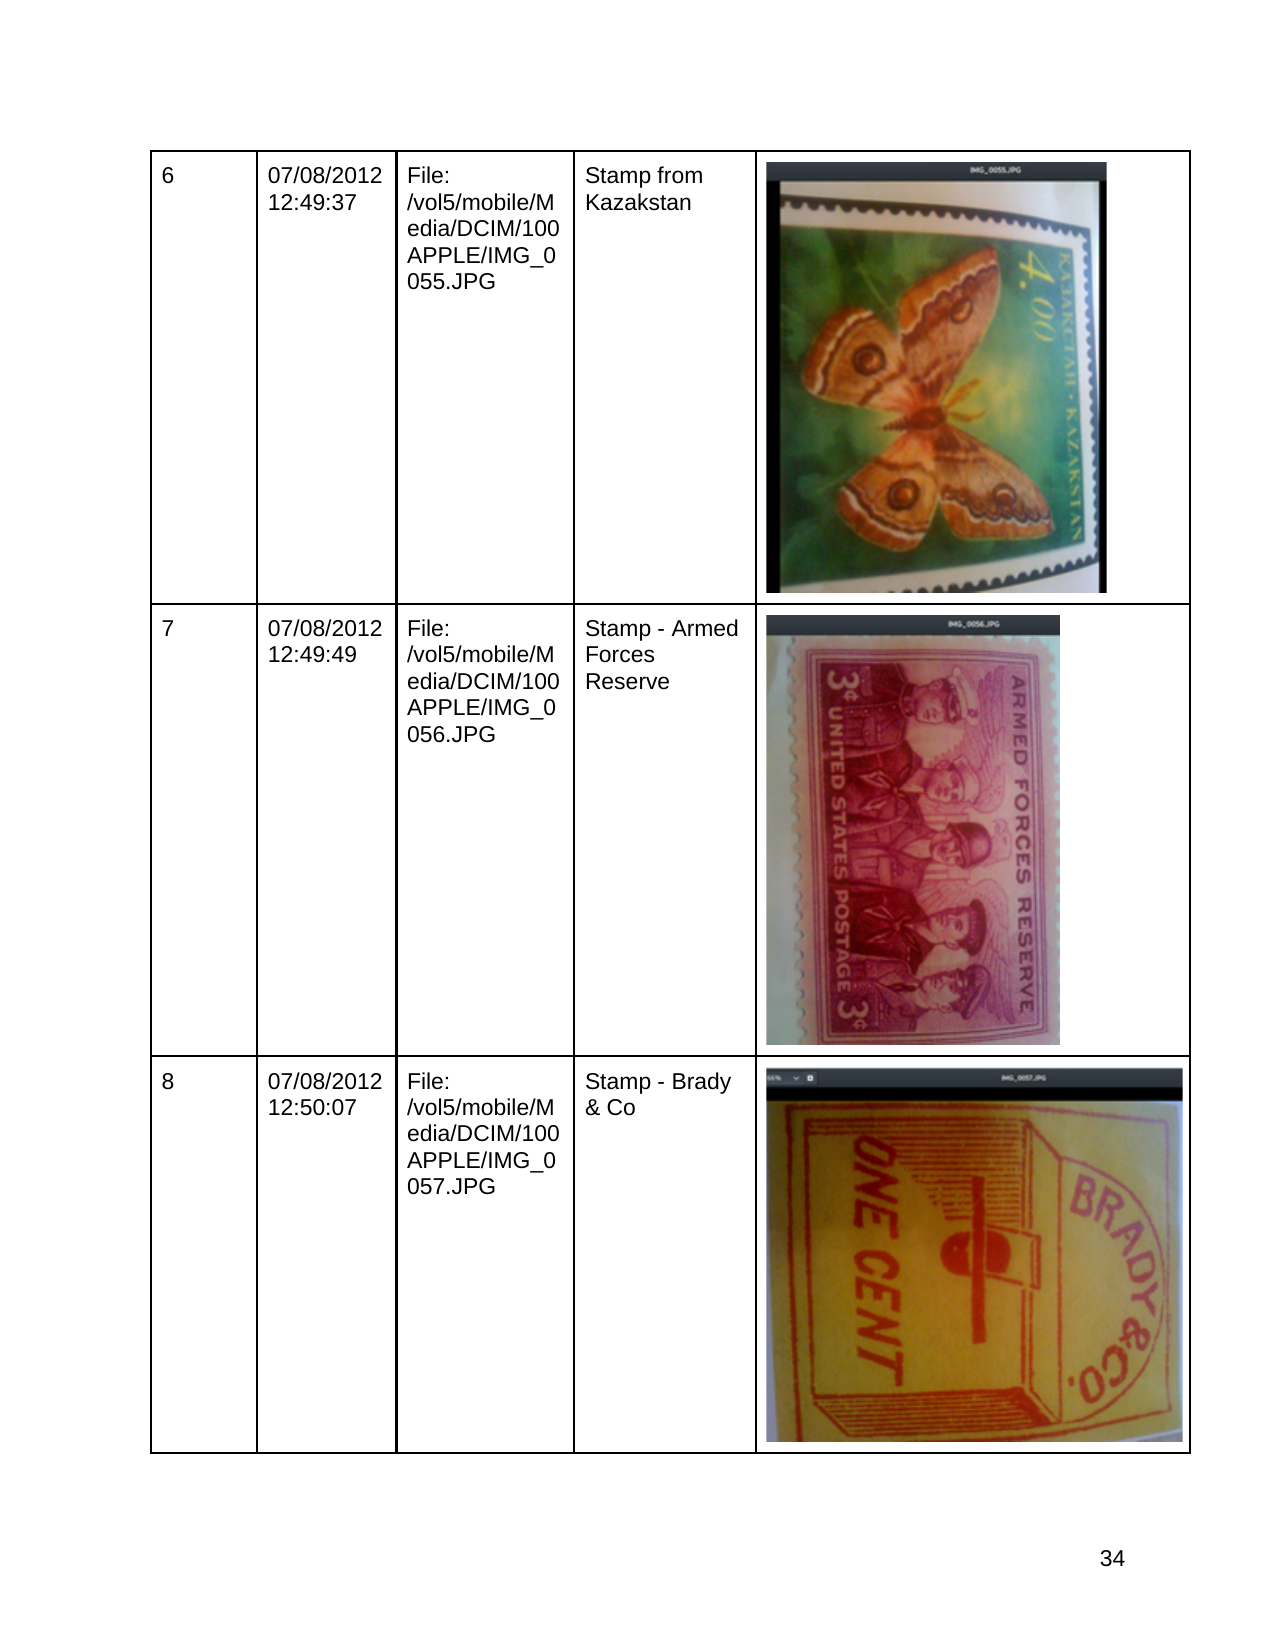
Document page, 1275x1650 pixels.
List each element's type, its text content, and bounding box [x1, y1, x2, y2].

table_cell [757, 152, 1189, 603]
table_cell Stamp - Armed Forces Reserve [575, 605, 755, 1055]
table_cell File: /vol5/mobile/Media/DCIM/100APPLE/IMG_0057.JPG [398, 1057, 573, 1452]
table_cell 07/08/2012 12:49:49 [258, 605, 395, 1055]
table_cell 8 [152, 1057, 256, 1452]
table_cell [757, 605, 1189, 1055]
table_cell Stamp from Kazakstan [575, 152, 755, 603]
table_cell 6 [152, 152, 256, 603]
table_cell File: /vol5/mobile/Media/DCIM/100APPLE/IMG_0056.JPG [398, 605, 573, 1055]
table_cell 07/08/2012 12:49:37 [258, 152, 395, 603]
table_cell 07/08/2012 12:50:07 [258, 1057, 395, 1452]
table_cell [757, 1057, 1189, 1452]
table_cell Stamp - Brady & Co [575, 1057, 755, 1452]
picture [766, 162, 1107, 593]
picture [766, 615, 1060, 1045]
table_cell File: /vol5/mobile/Media/DCIM/100APPLE/IMG_0055.JPG [398, 152, 573, 603]
picture [766, 1067, 1183, 1442]
table_cell 7 [152, 605, 256, 1055]
